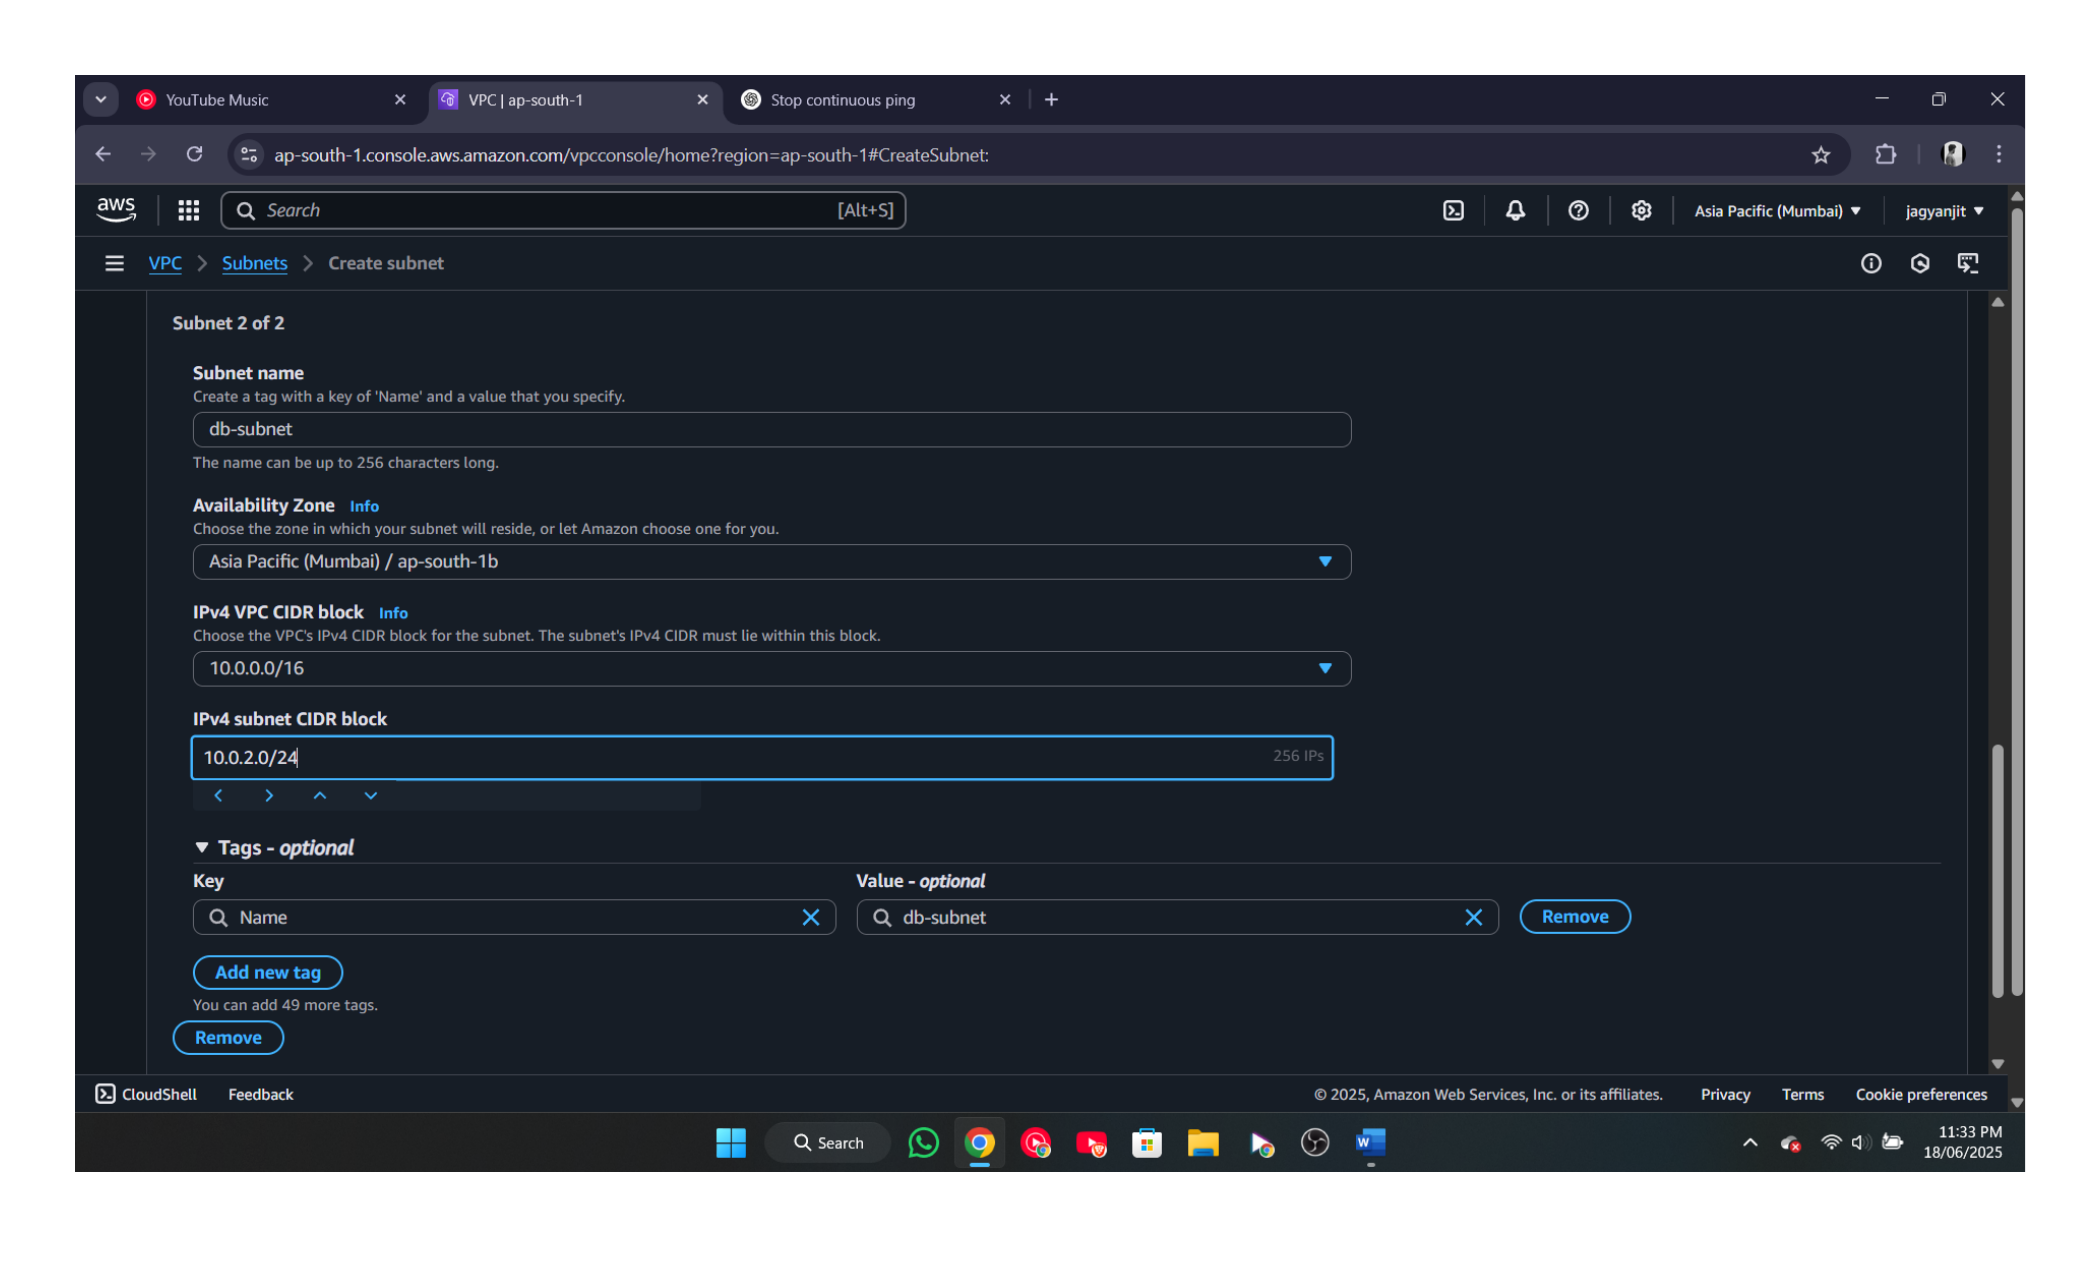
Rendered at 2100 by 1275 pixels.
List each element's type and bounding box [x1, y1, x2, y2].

picture [75, 75, 2026, 1172]
